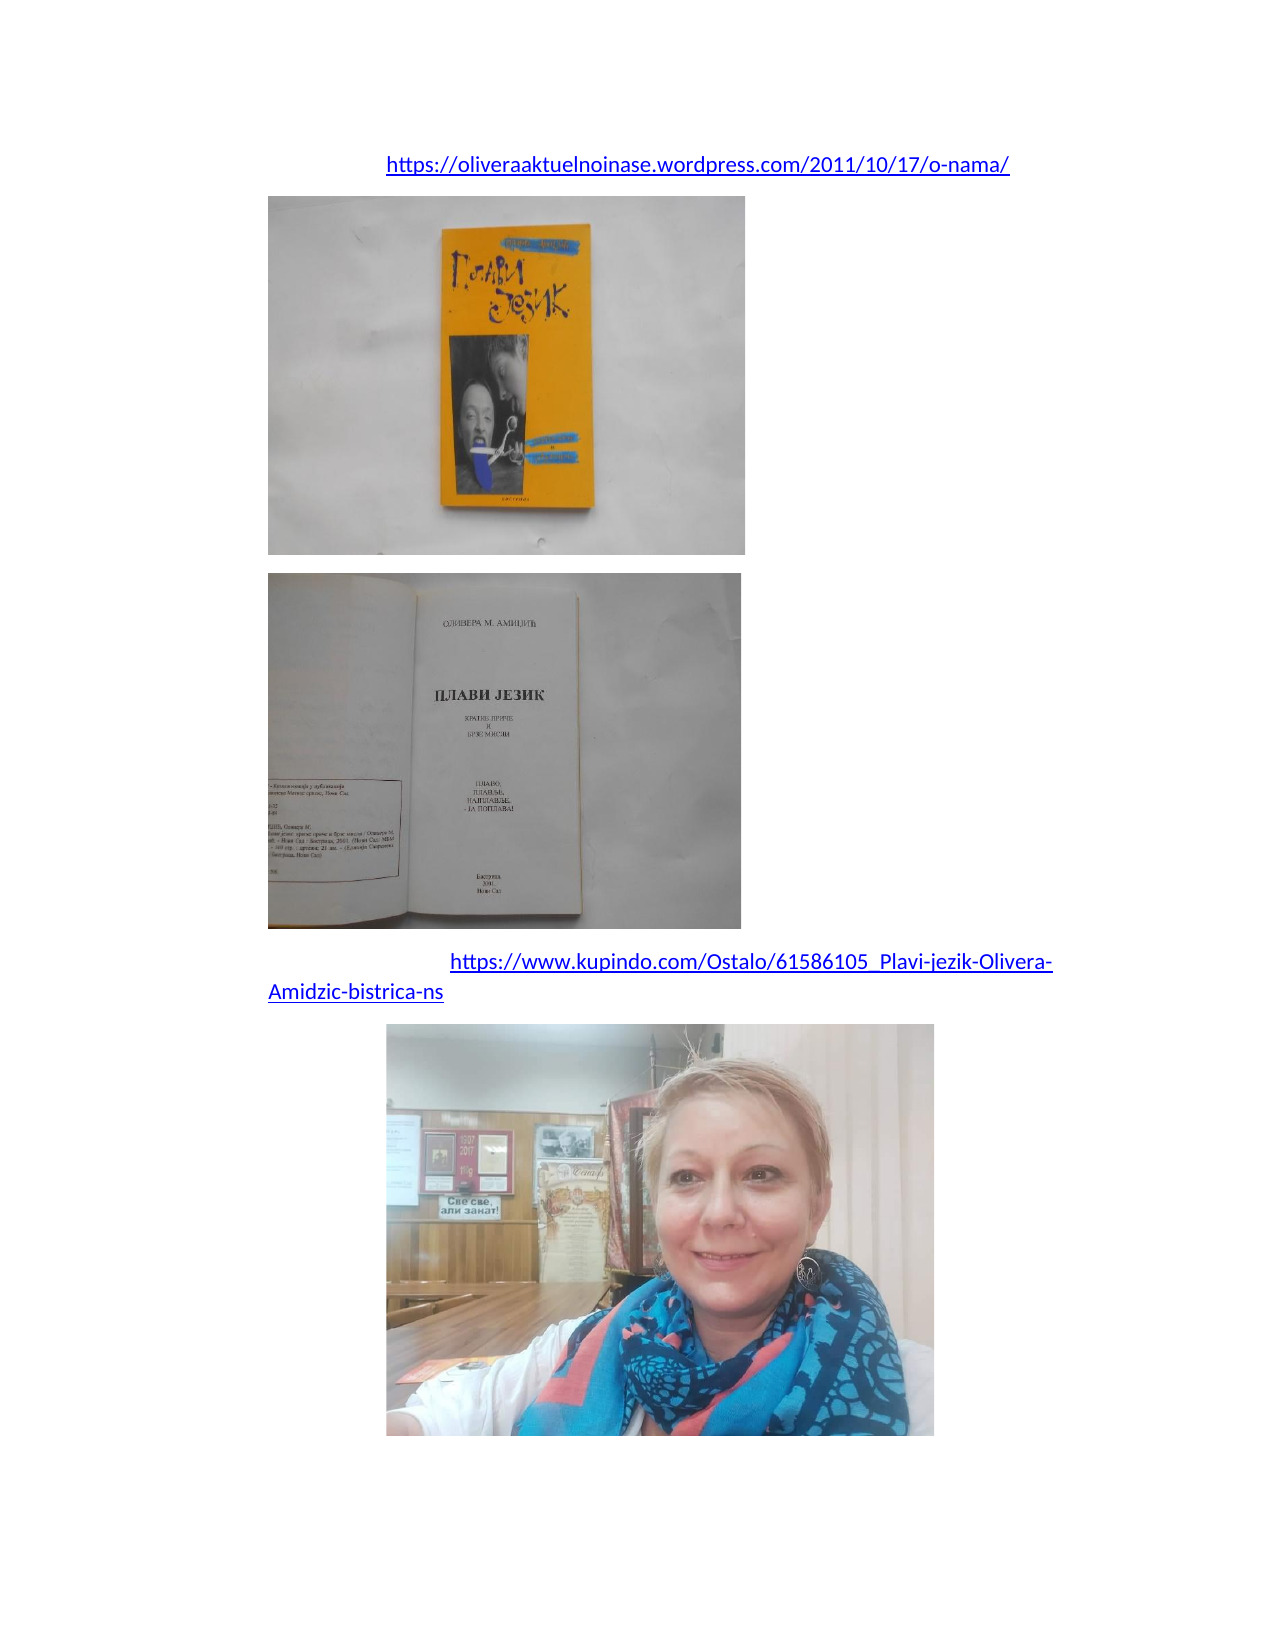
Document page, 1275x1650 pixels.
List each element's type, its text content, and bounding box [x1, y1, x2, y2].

picture [386, 1024, 935, 1436]
picture [268, 573, 742, 929]
text https://oliveraaktuelnoinase.wordpress.com/2011/10/17/o-nama/ [268, 150, 1125, 178]
picture [268, 196, 746, 555]
text https://www.kupindo.com/Ostalo/61586105_Plavi-jezik-Olivera-Amidzic-bistrica-ns [268, 947, 1125, 1005]
